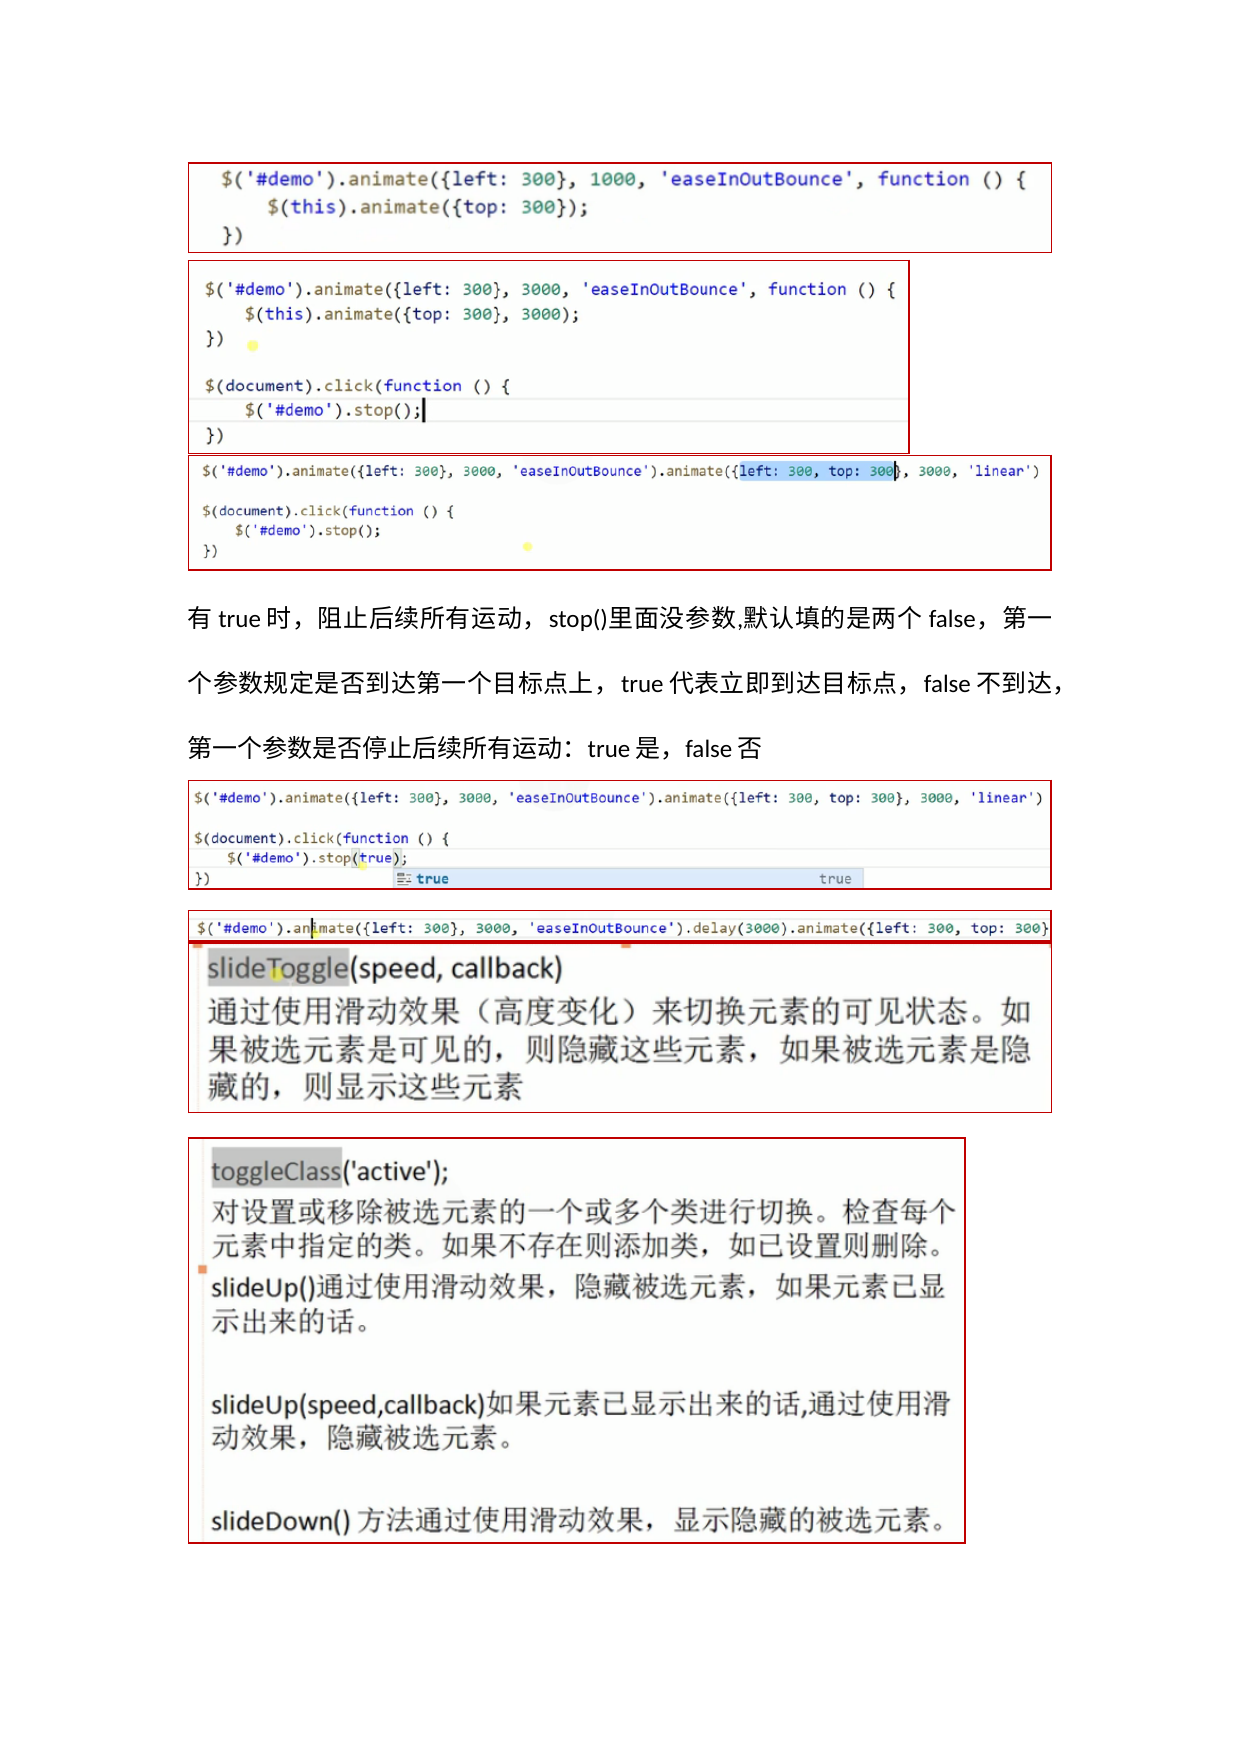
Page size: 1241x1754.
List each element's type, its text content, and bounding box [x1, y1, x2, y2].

picture [189, 944, 1051, 1112]
picture [189, 261, 908, 453]
picture [189, 1139, 964, 1542]
picture [189, 911, 1050, 940]
picture [189, 781, 1050, 888]
picture [189, 164, 1051, 252]
picture [189, 456, 1050, 569]
text 有true时，阻止后续所有运动，stop()里面没参数,默认填的是两个false，第一个参数规定是否到达第一个目标点上，true代表立即到达目标点，false不到达，第一个参数是否停止后续所有运动：true是，false否 [187, 584, 1053, 779]
